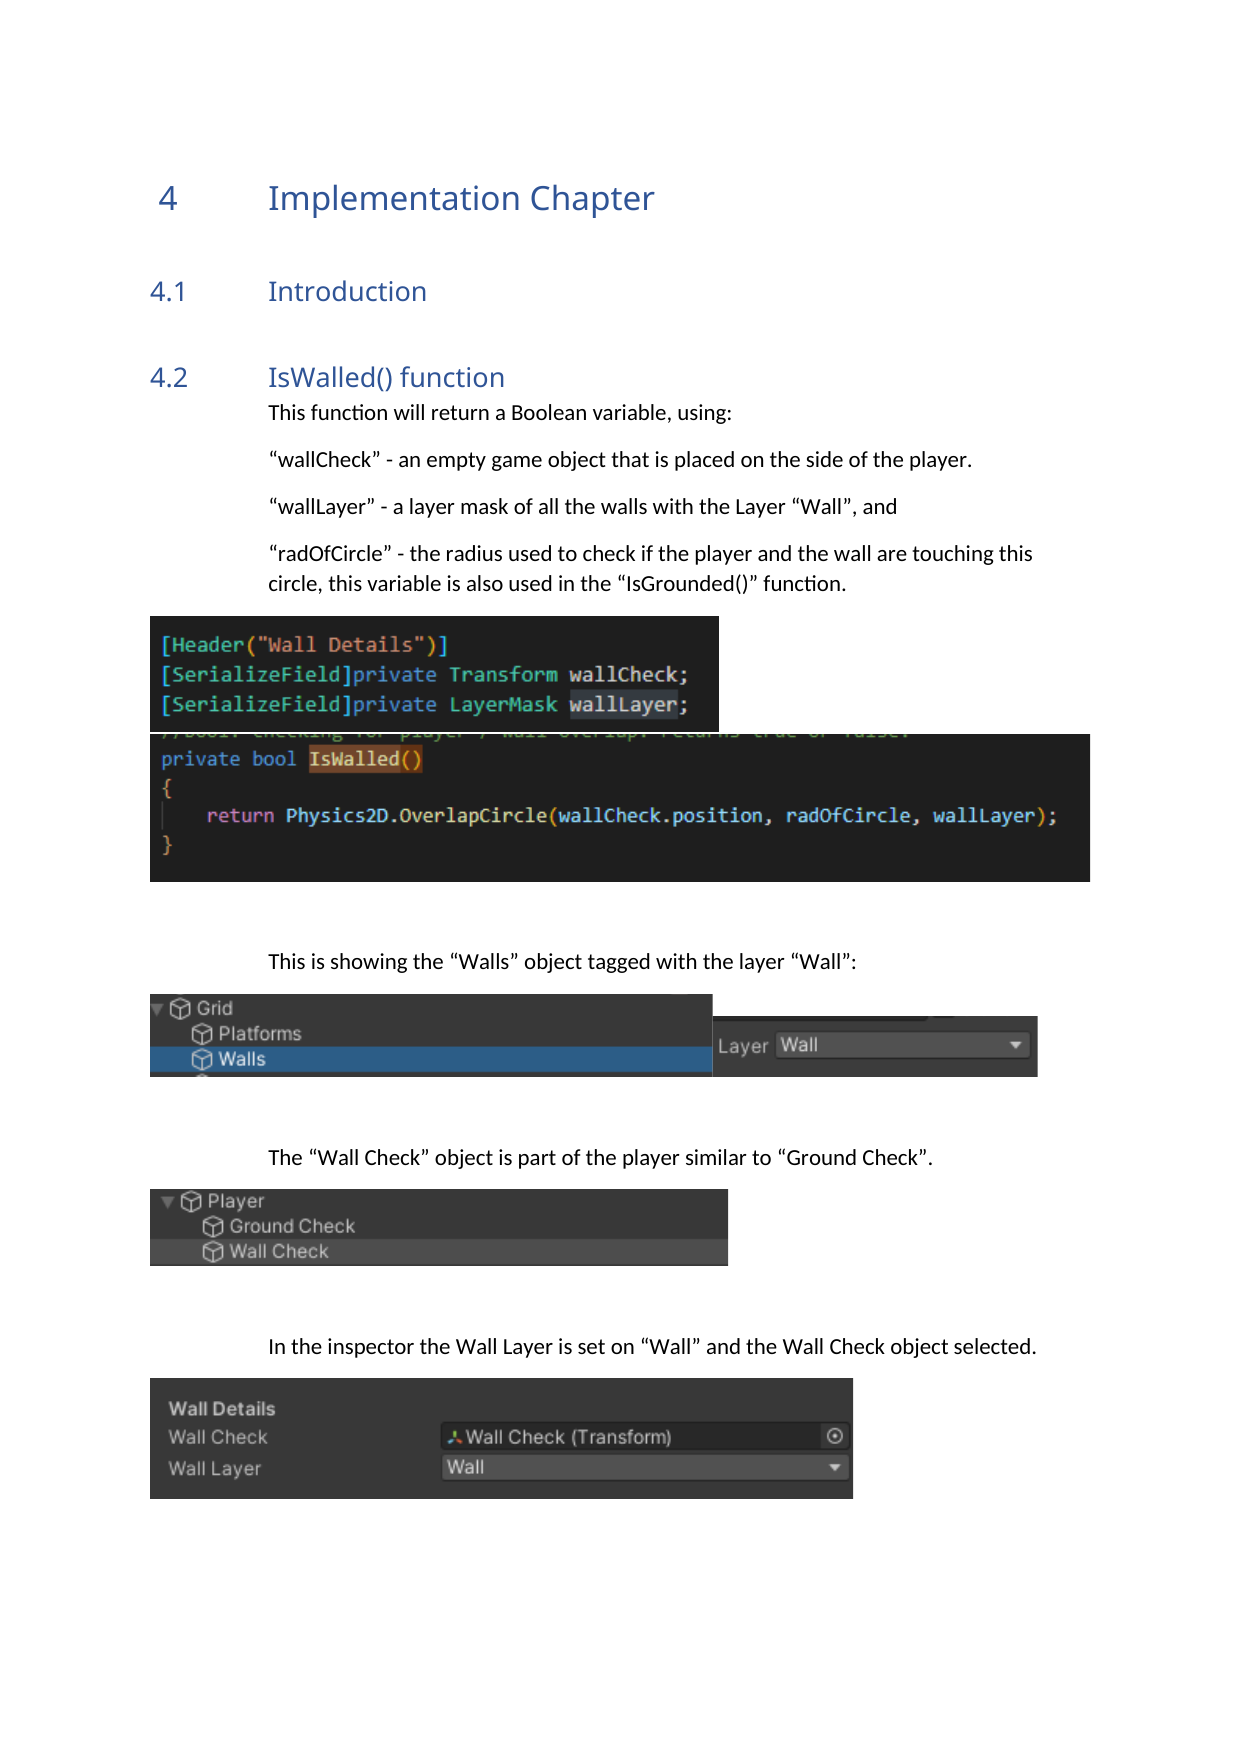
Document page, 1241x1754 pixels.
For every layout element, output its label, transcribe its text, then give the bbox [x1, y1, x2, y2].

text “wallCheck” - an empty game object that is placed on the side of the player. [268, 445, 1090, 473]
picture [150, 1378, 854, 1499]
text In the inspector the Wall Layer is set on “Wall” and the Wall Check object selected. [150, 1332, 1090, 1360]
subtitle 4 Implementation Chapter [150, 175, 1090, 220]
text This function will return a Boolean variable, using: [268, 398, 1090, 427]
picture [150, 994, 1038, 1077]
text This is showing the “Walls” object tagged with the layer “Wall”: [150, 947, 1090, 975]
picture [150, 616, 719, 732]
picture [150, 734, 1091, 882]
text “radOfCircle” - the radius used to check if the player and the wall are touching this circle, this variable is also used in the “IsGrounded()” function. [268, 539, 1090, 597]
subtitle 4.1 Introduction [150, 272, 1090, 309]
text The “Wall Check” object is part of the player similar to “Ground Check”. [150, 1143, 1090, 1171]
text “wallLayer” - a layer mask of all the walls with the Layer “Wall”, and [268, 492, 1090, 520]
subtitle 4.2 IsWalled() function [150, 359, 1090, 396]
picture [150, 1189, 729, 1266]
